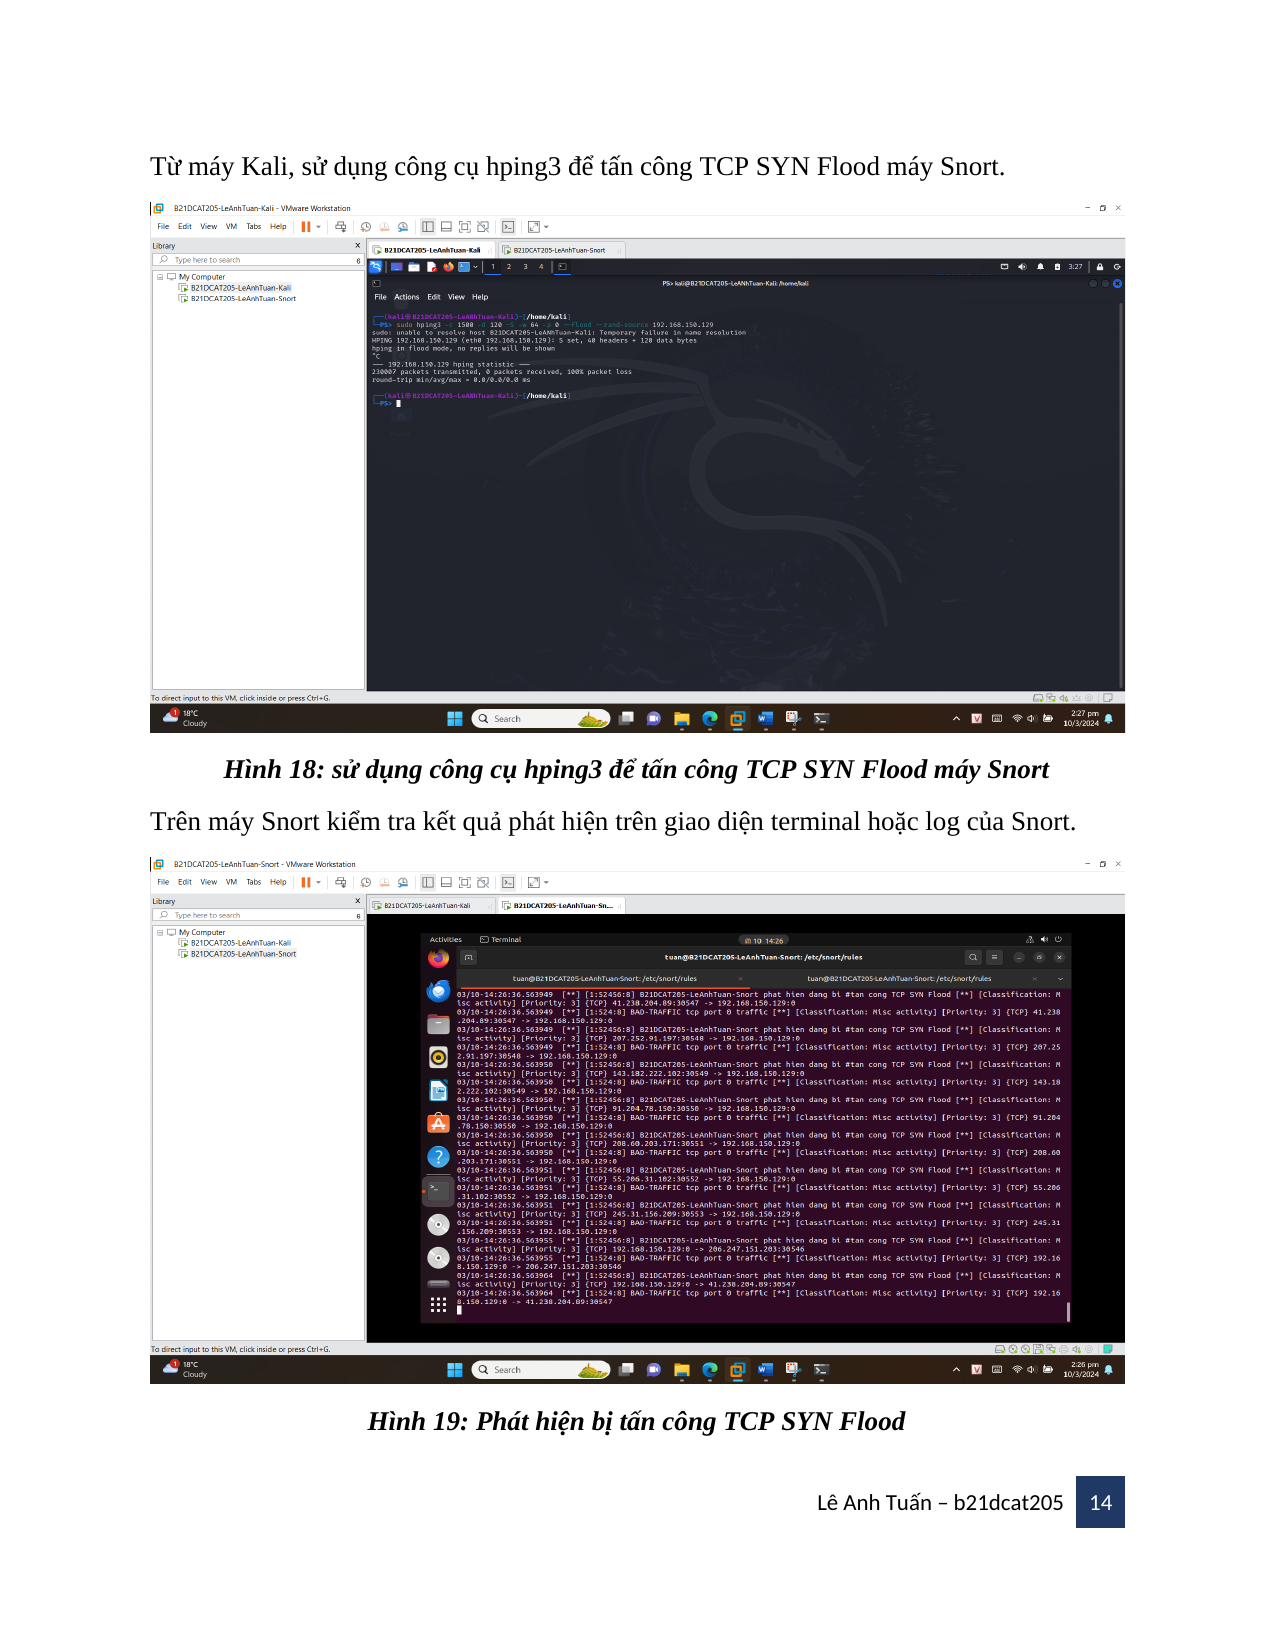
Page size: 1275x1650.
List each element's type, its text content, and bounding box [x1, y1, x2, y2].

picture [150, 202, 1125, 733]
text Từ máy Kali, sử dụng công cụ hping3 để tấn công TCP SYN Flood máy Snort. [150, 150, 1125, 181]
text Hình 18: sử dụng công cụ hping3 để tấn công TCP SYN Flood máy Snort [150, 753, 1125, 784]
text Hình 19: Phát hiện bị tấn công TCP SYN Flood [150, 1405, 1125, 1436]
text Trên máy Snort kiểm tra kết quả phát hiện trên giao diện terminal hoặc log của Snort. [150, 805, 1125, 836]
picture [150, 857, 1125, 1384]
